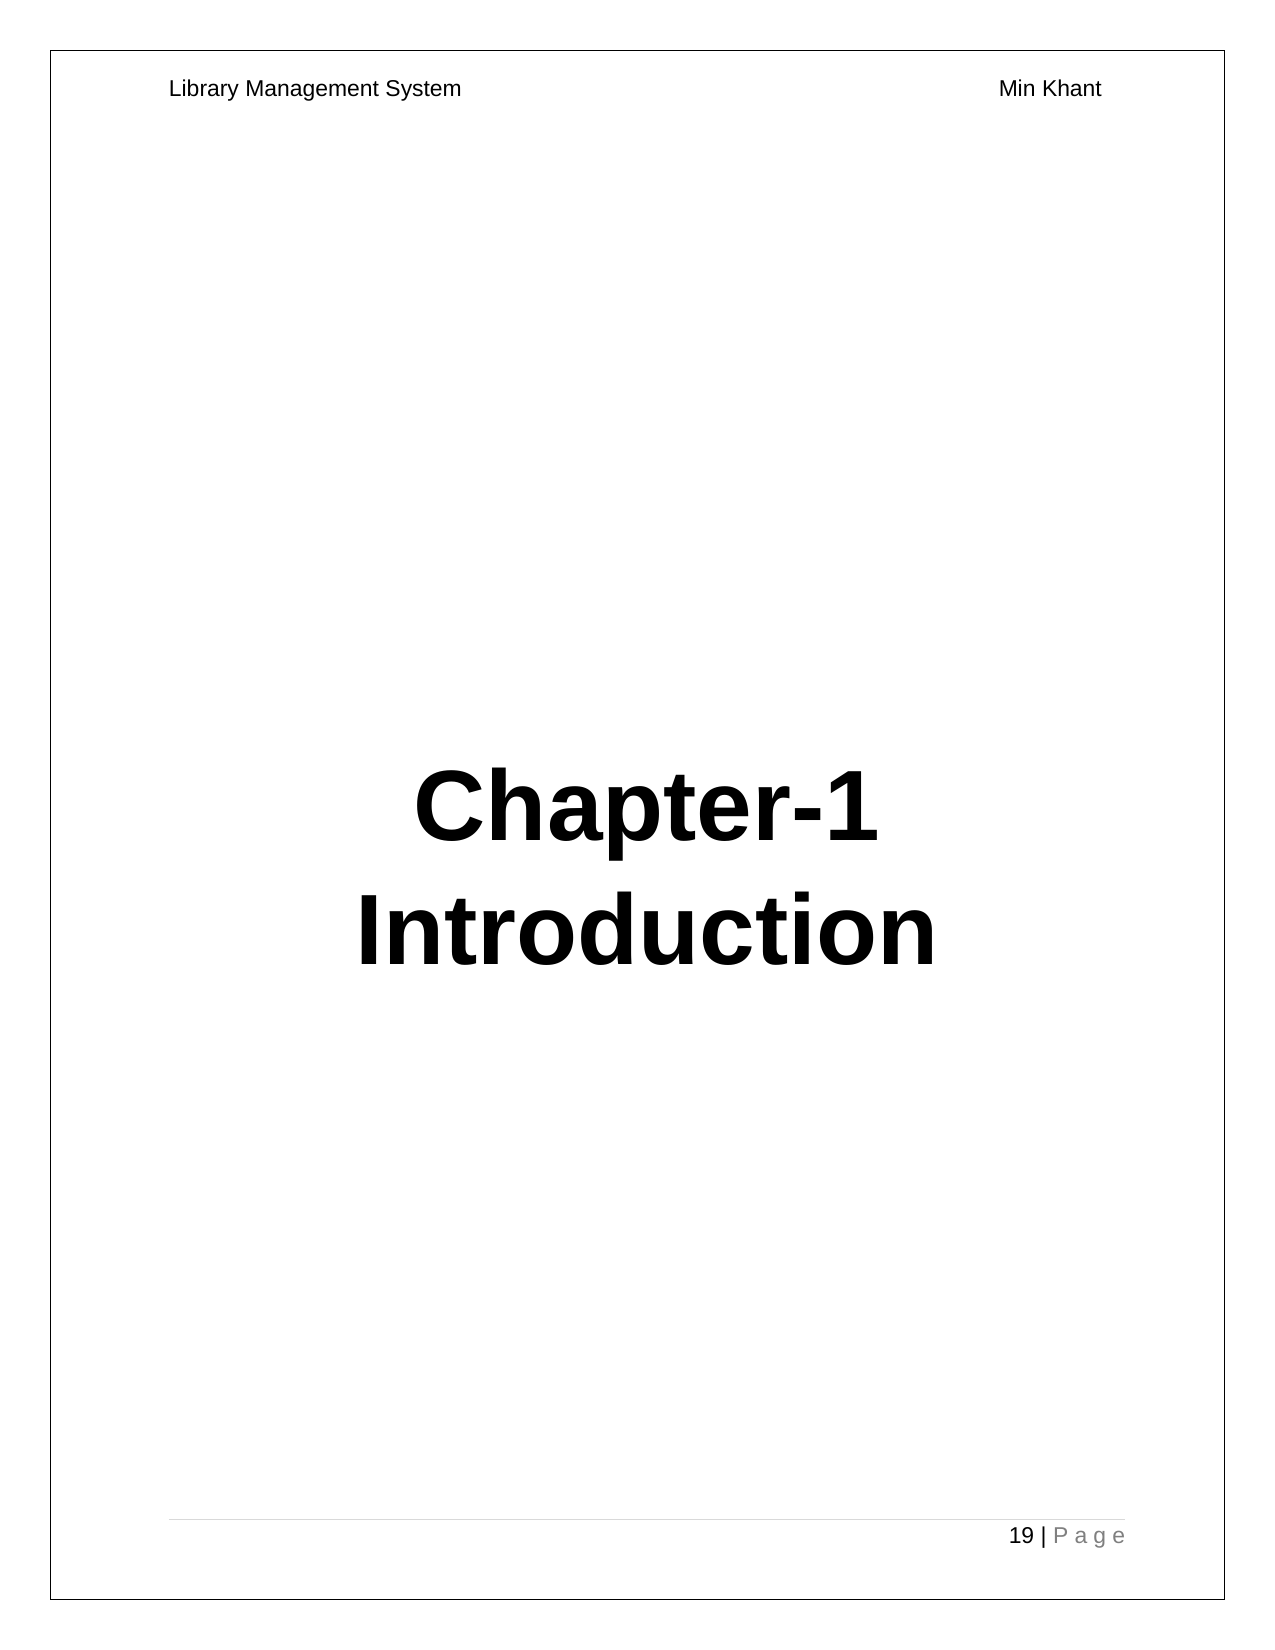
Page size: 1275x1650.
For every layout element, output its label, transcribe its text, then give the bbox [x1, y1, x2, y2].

text Chapter-1 Introduction [169, 747, 1125, 986]
